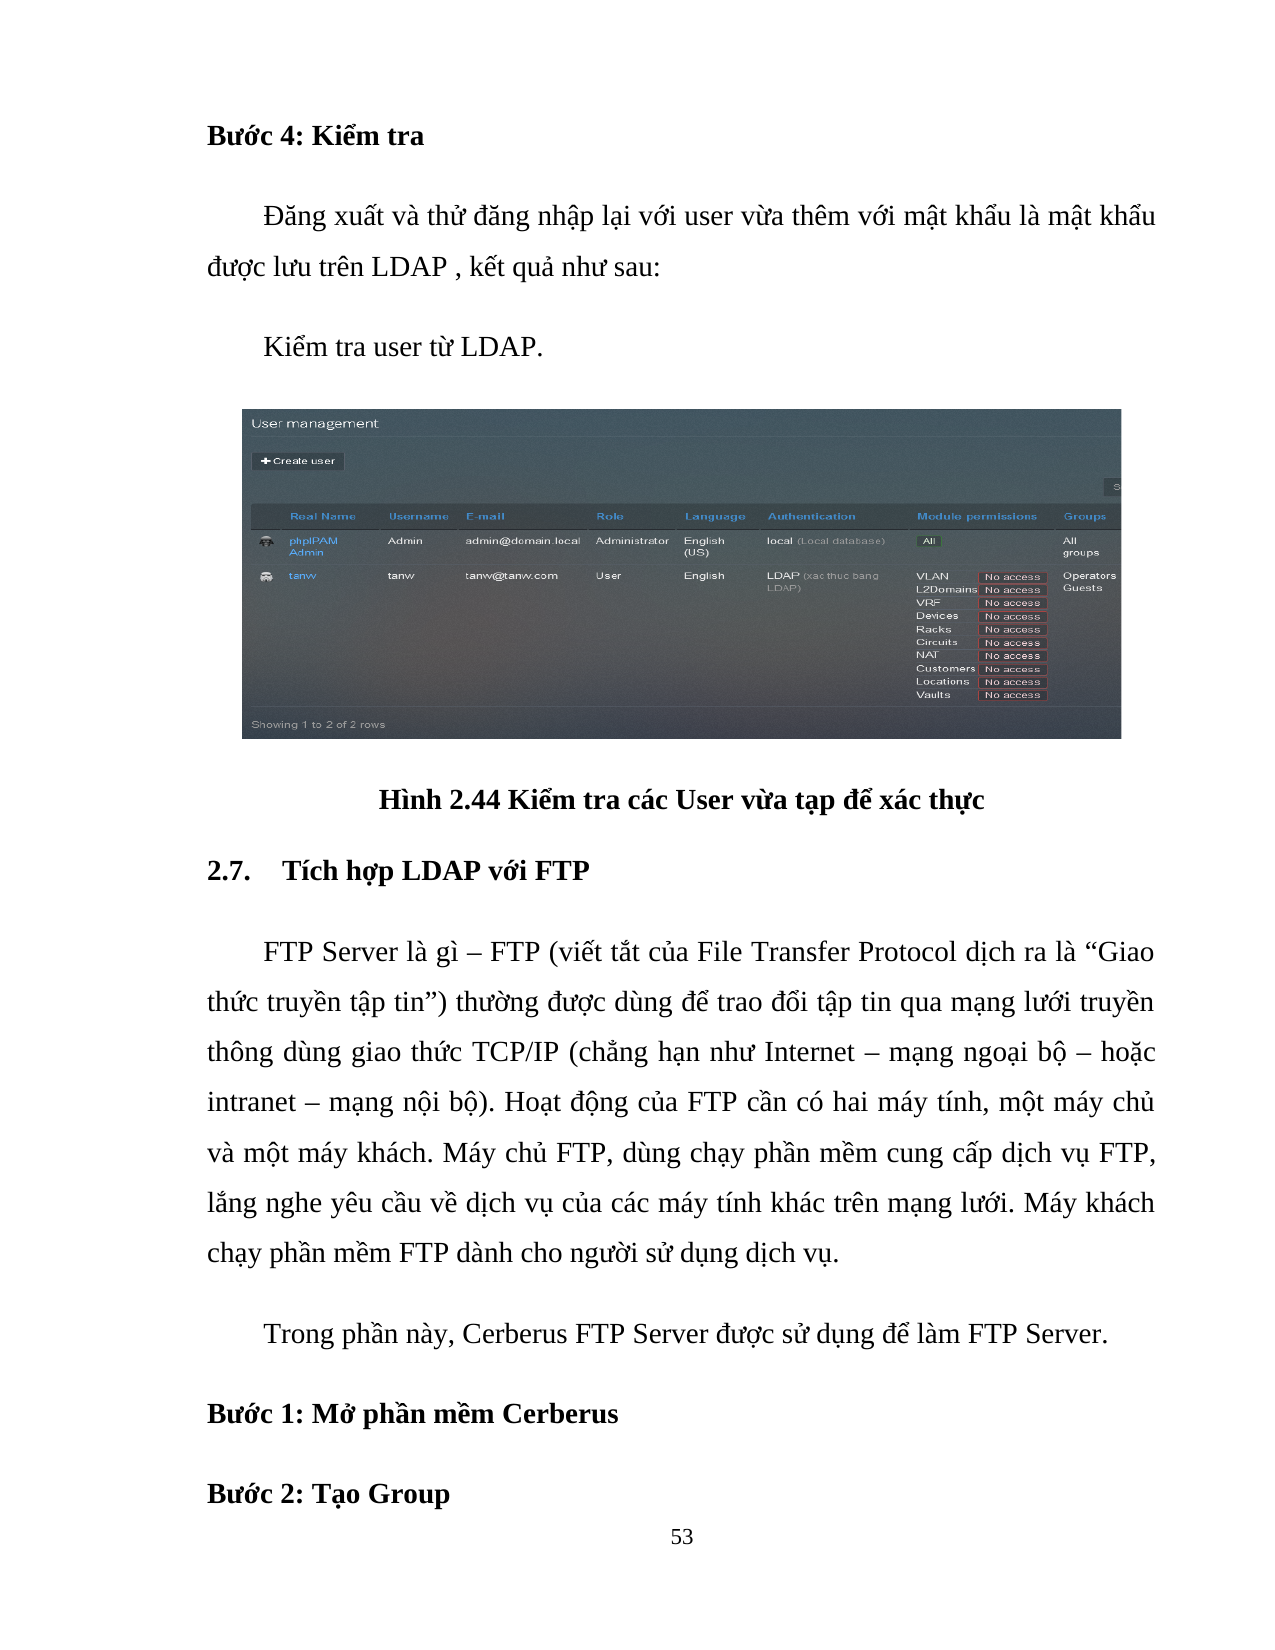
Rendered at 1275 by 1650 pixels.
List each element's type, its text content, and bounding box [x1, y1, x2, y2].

text Đăng xuất và thử đăng nhập lại với user vừa thêm với mật khẩu là mật khẩu được lưu trên LDAP , kết quả như sau: [207, 198, 1157, 282]
text Hình 2.44 Kiểm tra các User vừa tạp để xác thực [207, 782, 1157, 816]
text Bước 4: Kiểm tra [207, 118, 1157, 152]
text FTP Server là gì – FTP (viết tắt của File Transfer Protocol dịch ra là “Giao thức truyền tập tin”) thường được dùng để trao đổi tập tin qua mạng lưới truyền thông dùng giao thức TCP/IP (chẳng hạn như Internet – mạng ngoại bộ – hoặc intranet – mạng nội bộ). Hoạt động của FTP cần có hai máy tính, một máy chủ và một máy khách. Máy chủ FTP, dùng chạy phần mềm cung cấp dịch vụ FTP, lắng nghe yêu cầu về dịch vụ của các máy tính khác trên mạng lưới. Máy khách chạy phần mềm FTP dành cho người sử dụng dịch vụ. [207, 934, 1157, 1269]
text Bước 2: Tạo Group [207, 1476, 1157, 1510]
text Trong phần này, Cerberus FTP Server được sử dụng để làm FTP Server. [207, 1316, 1157, 1349]
list Tích hợp LDAP với FTP [207, 853, 1157, 887]
text Kiểm tra user từ LDAP. [207, 329, 1157, 363]
text Bước 1: Mở phần mềm Cerberus [207, 1396, 1157, 1430]
picture [242, 409, 1122, 739]
